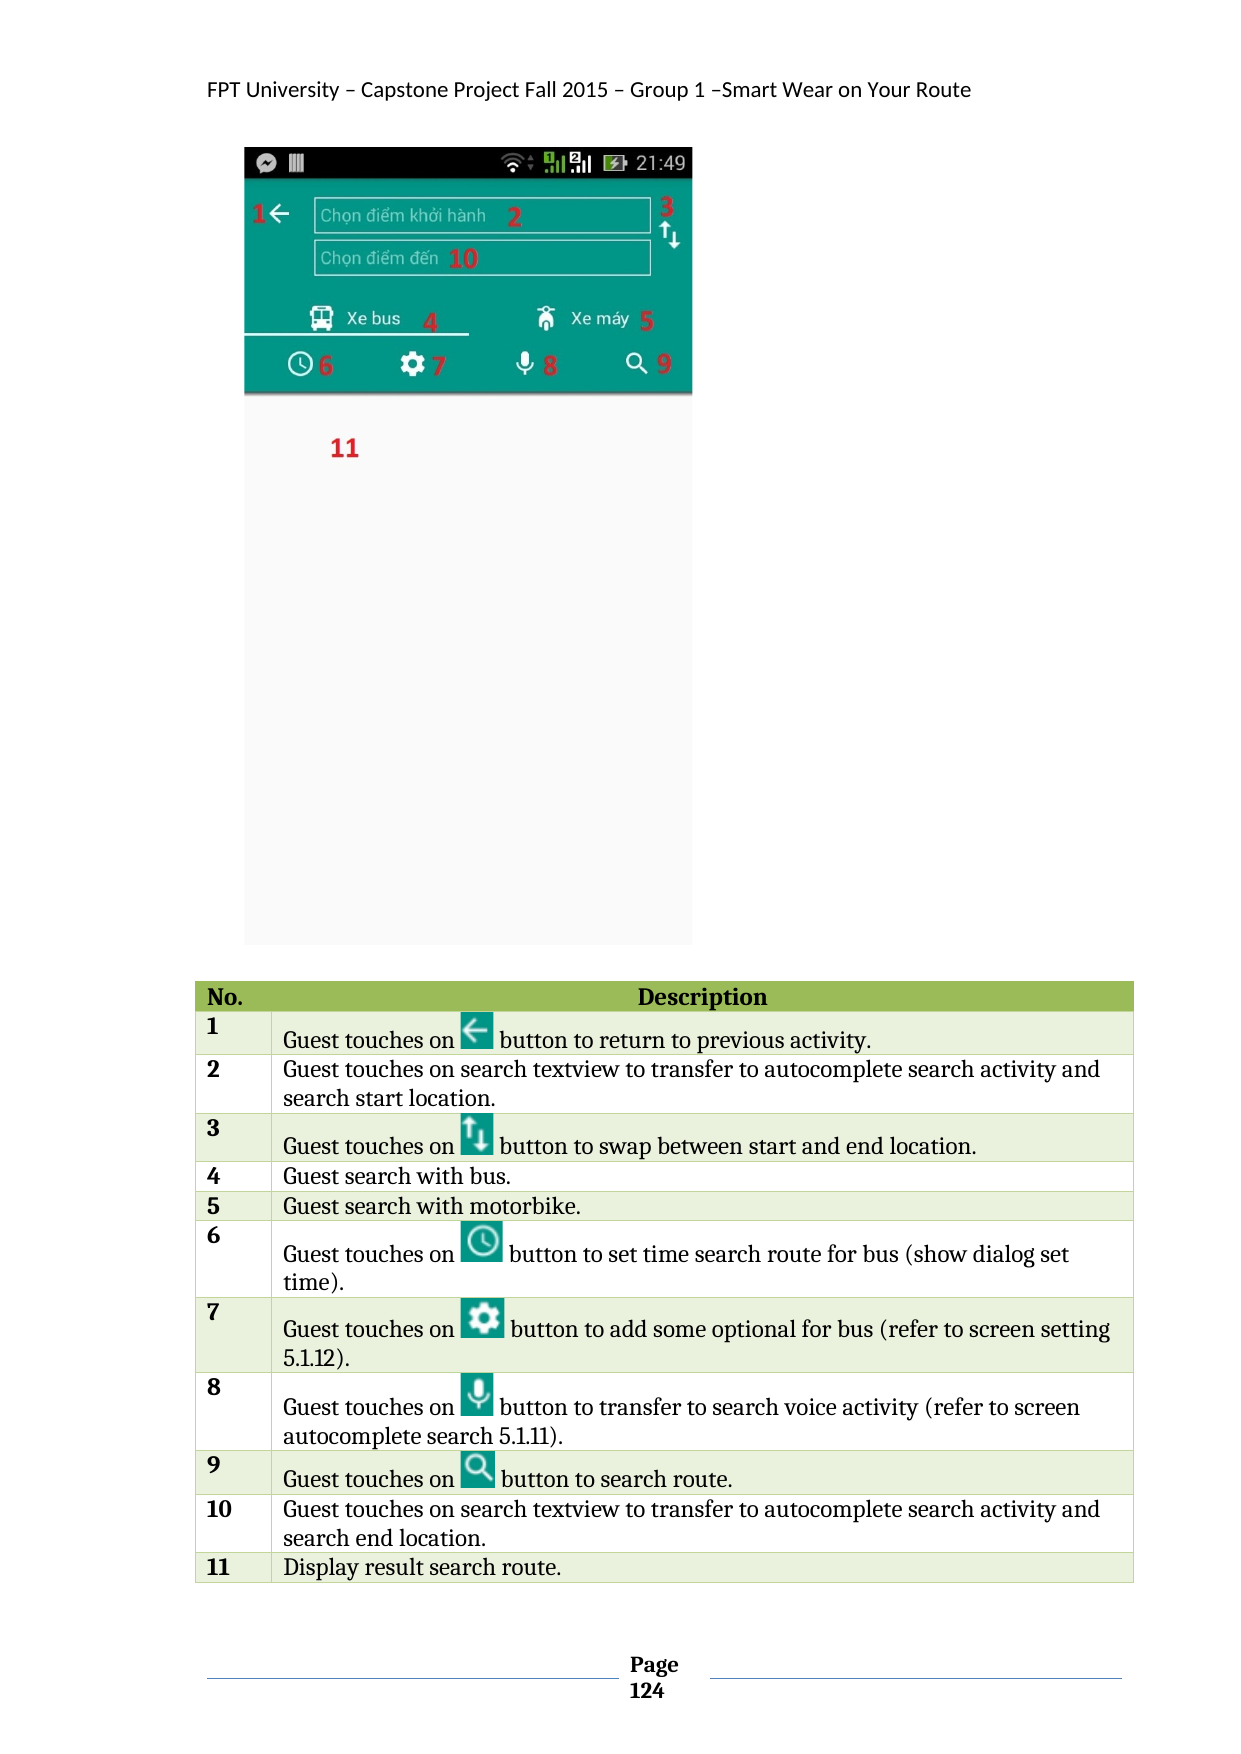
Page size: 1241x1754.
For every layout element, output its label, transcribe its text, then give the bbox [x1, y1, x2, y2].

table_cell 6 [196, 1221, 271, 1297]
table_cell 10 [196, 1495, 271, 1552]
table_cell 2 [196, 1055, 271, 1113]
table_cell Guest search with bus. [272, 1162, 1133, 1191]
table_cell Display result search route. [272, 1553, 1133, 1582]
table_cell 9 [196, 1451, 271, 1494]
table_cell Guest touches on button to return to previous activity. [272, 1012, 1133, 1054]
table_cell Guest touches on button to transfer to search voice activity (refer to screen autocomplete search 5.1.11). [272, 1373, 1133, 1450]
table_cell 8 [196, 1373, 271, 1450]
table_cell 11 [196, 1553, 271, 1582]
table_cell Guest touches on search textview to transfer to autocomplete search activity and search start location. [272, 1055, 1133, 1113]
table_cell 3 [196, 1114, 271, 1161]
table_cell 1 [196, 1012, 271, 1054]
picture [244, 147, 693, 945]
table_cell Guest search with motorbike. [272, 1192, 1133, 1220]
table_cell 5 [196, 1192, 271, 1220]
table_header Description [272, 983, 1133, 1011]
table_cell Guest touches on button to swap between start and end location. [272, 1114, 1133, 1161]
table_cell 7 [196, 1298, 271, 1372]
table_header No. [196, 983, 271, 1011]
table_cell 4 [196, 1162, 271, 1191]
table_cell Guest touches on button to search route. [272, 1451, 1133, 1494]
table_cell Guest touches on button to add some optional for bus (refer to screen setting 5.1.12). [272, 1298, 1133, 1372]
table_cell Guest touches on button to set time search route for bus (show dialog set time). [272, 1221, 1133, 1297]
table_cell Guest touches on search textview to transfer to autocomplete search activity and search end location. [272, 1495, 1133, 1552]
